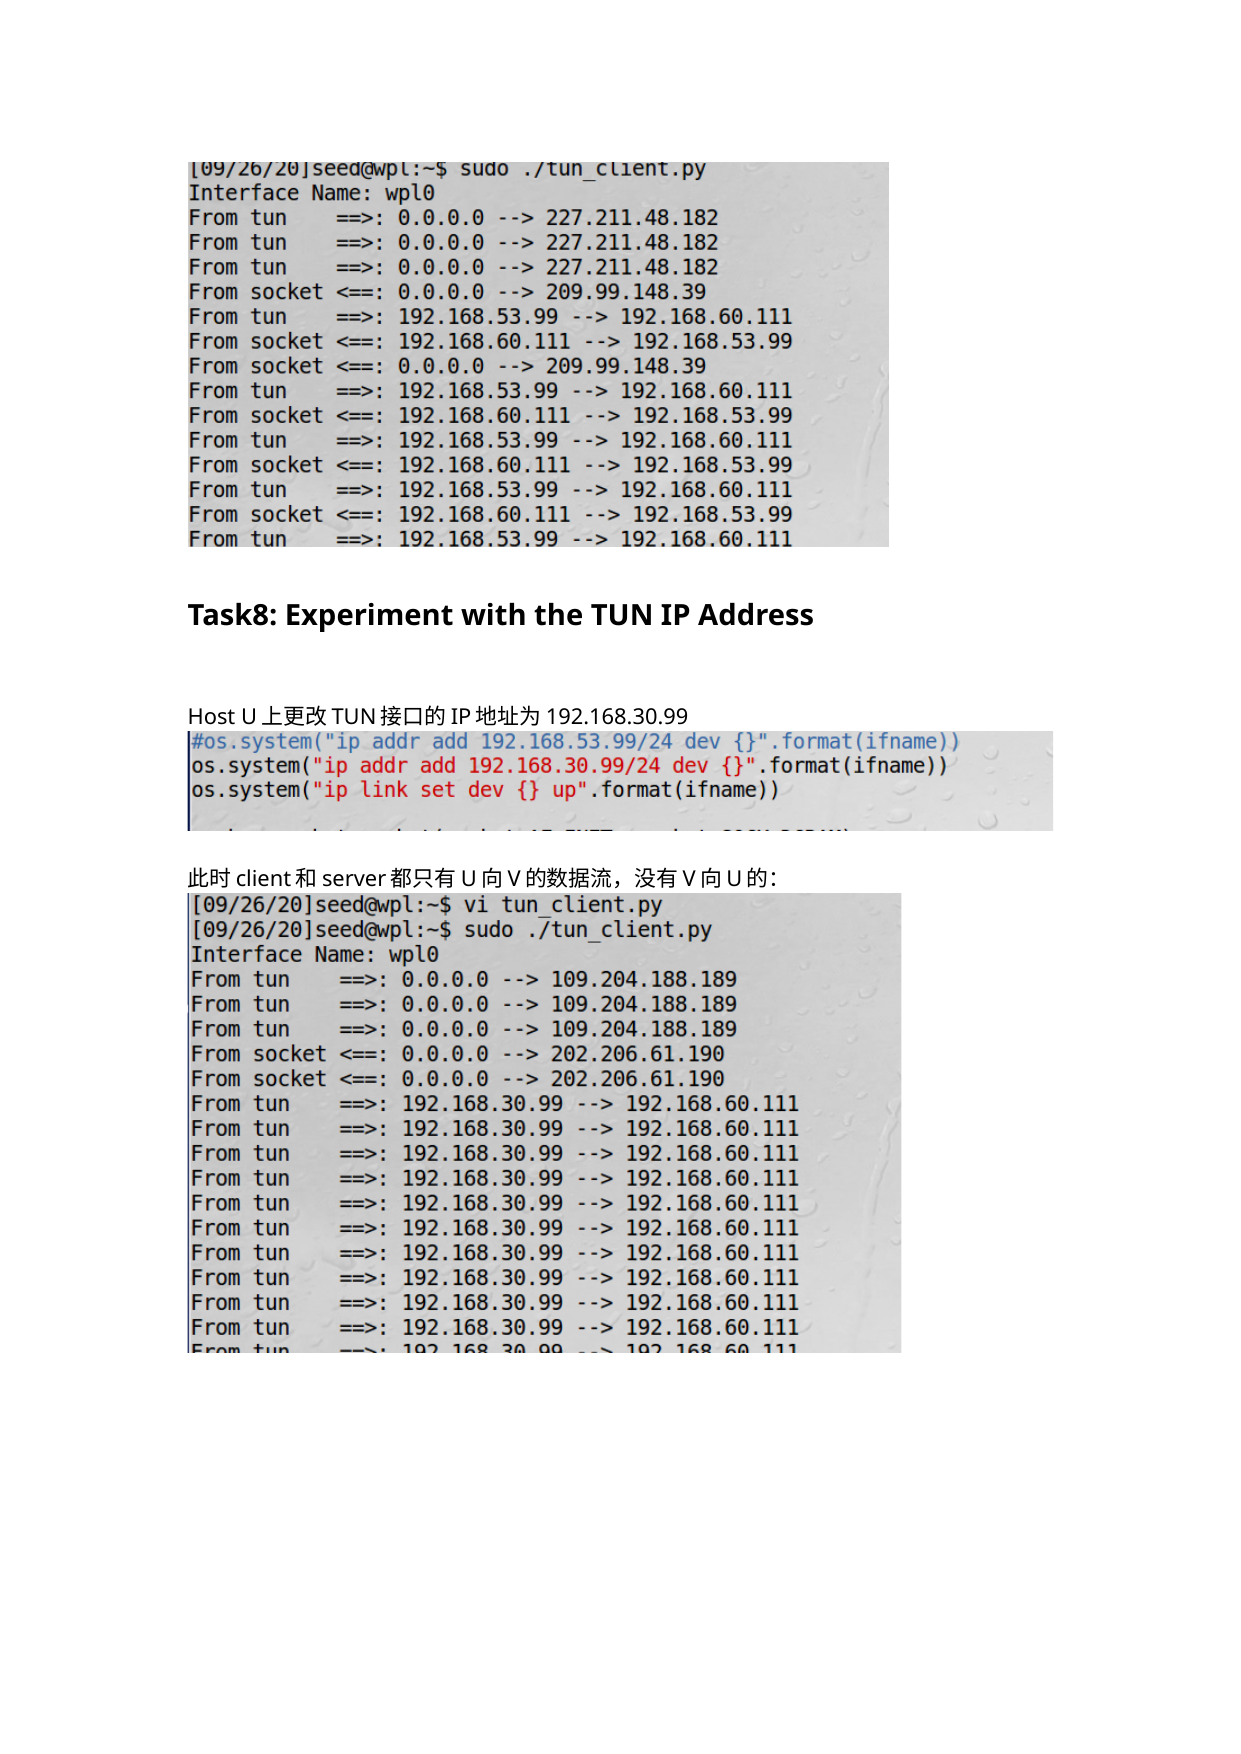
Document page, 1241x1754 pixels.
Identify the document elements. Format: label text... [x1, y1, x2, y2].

picture [187, 893, 902, 1353]
picture [187, 731, 1054, 831]
text 此时client和server都只有U向V的数据流，没有V向U的： [187, 861, 1053, 893]
text Host U上更改TUN接口的IP地址为192.168.30.99 [187, 698, 1053, 731]
subtitle Task8: Experiment with the TUN IP Address [187, 581, 1053, 646]
picture [187, 162, 889, 547]
